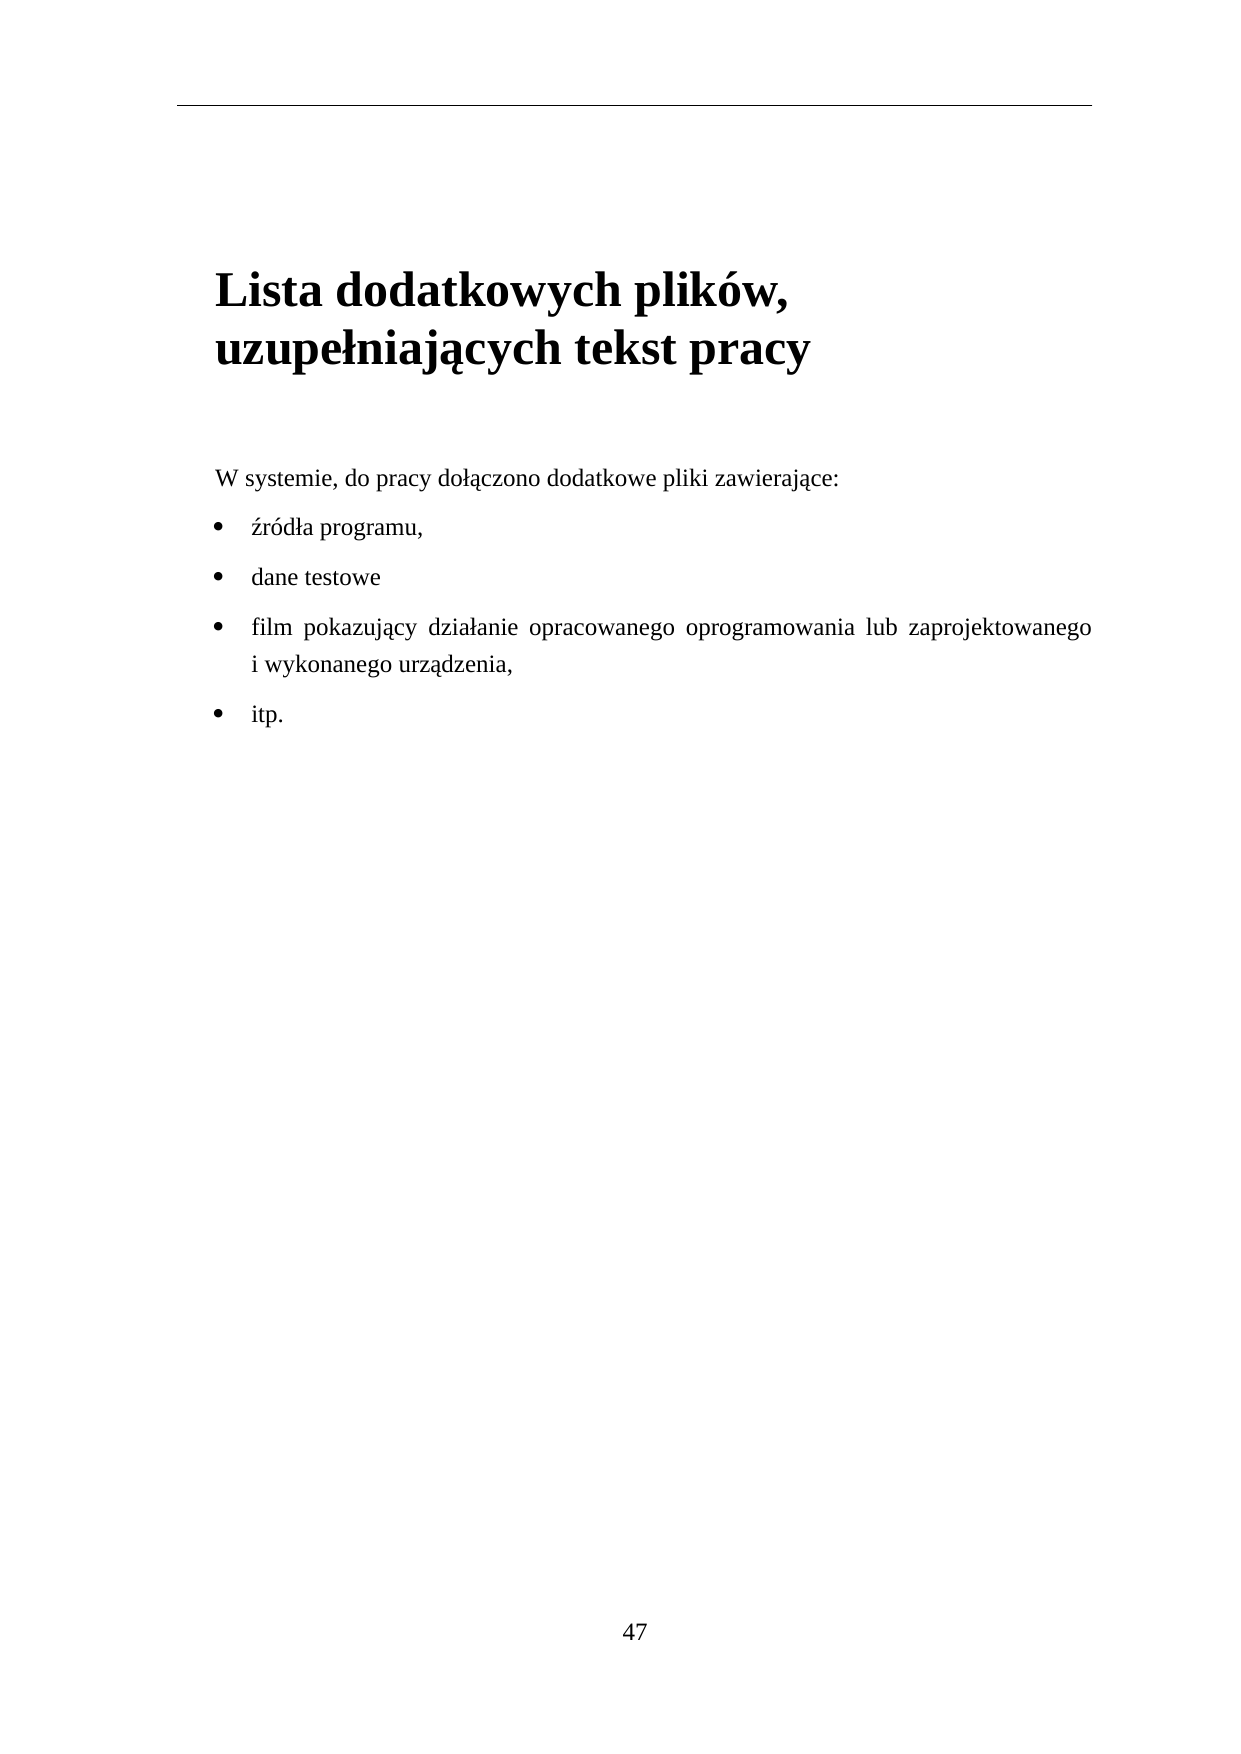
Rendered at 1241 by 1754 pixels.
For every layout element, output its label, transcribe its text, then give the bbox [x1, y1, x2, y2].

list film pokazujący działanie opracowanego oprogramowania lub zaprojektowanego i wykonanego urządzenia, [214, 612, 1092, 678]
subtitle Lista dodatkowych plików, uzupełniających tekst pracy [215, 260, 1092, 375]
list itp. [214, 699, 1092, 728]
text W systemie, do pracy dołączono dodatkowe pliki zawierające: [177, 463, 1092, 491]
list dane testowe [214, 562, 1092, 591]
list źródła programu, [214, 512, 1092, 541]
